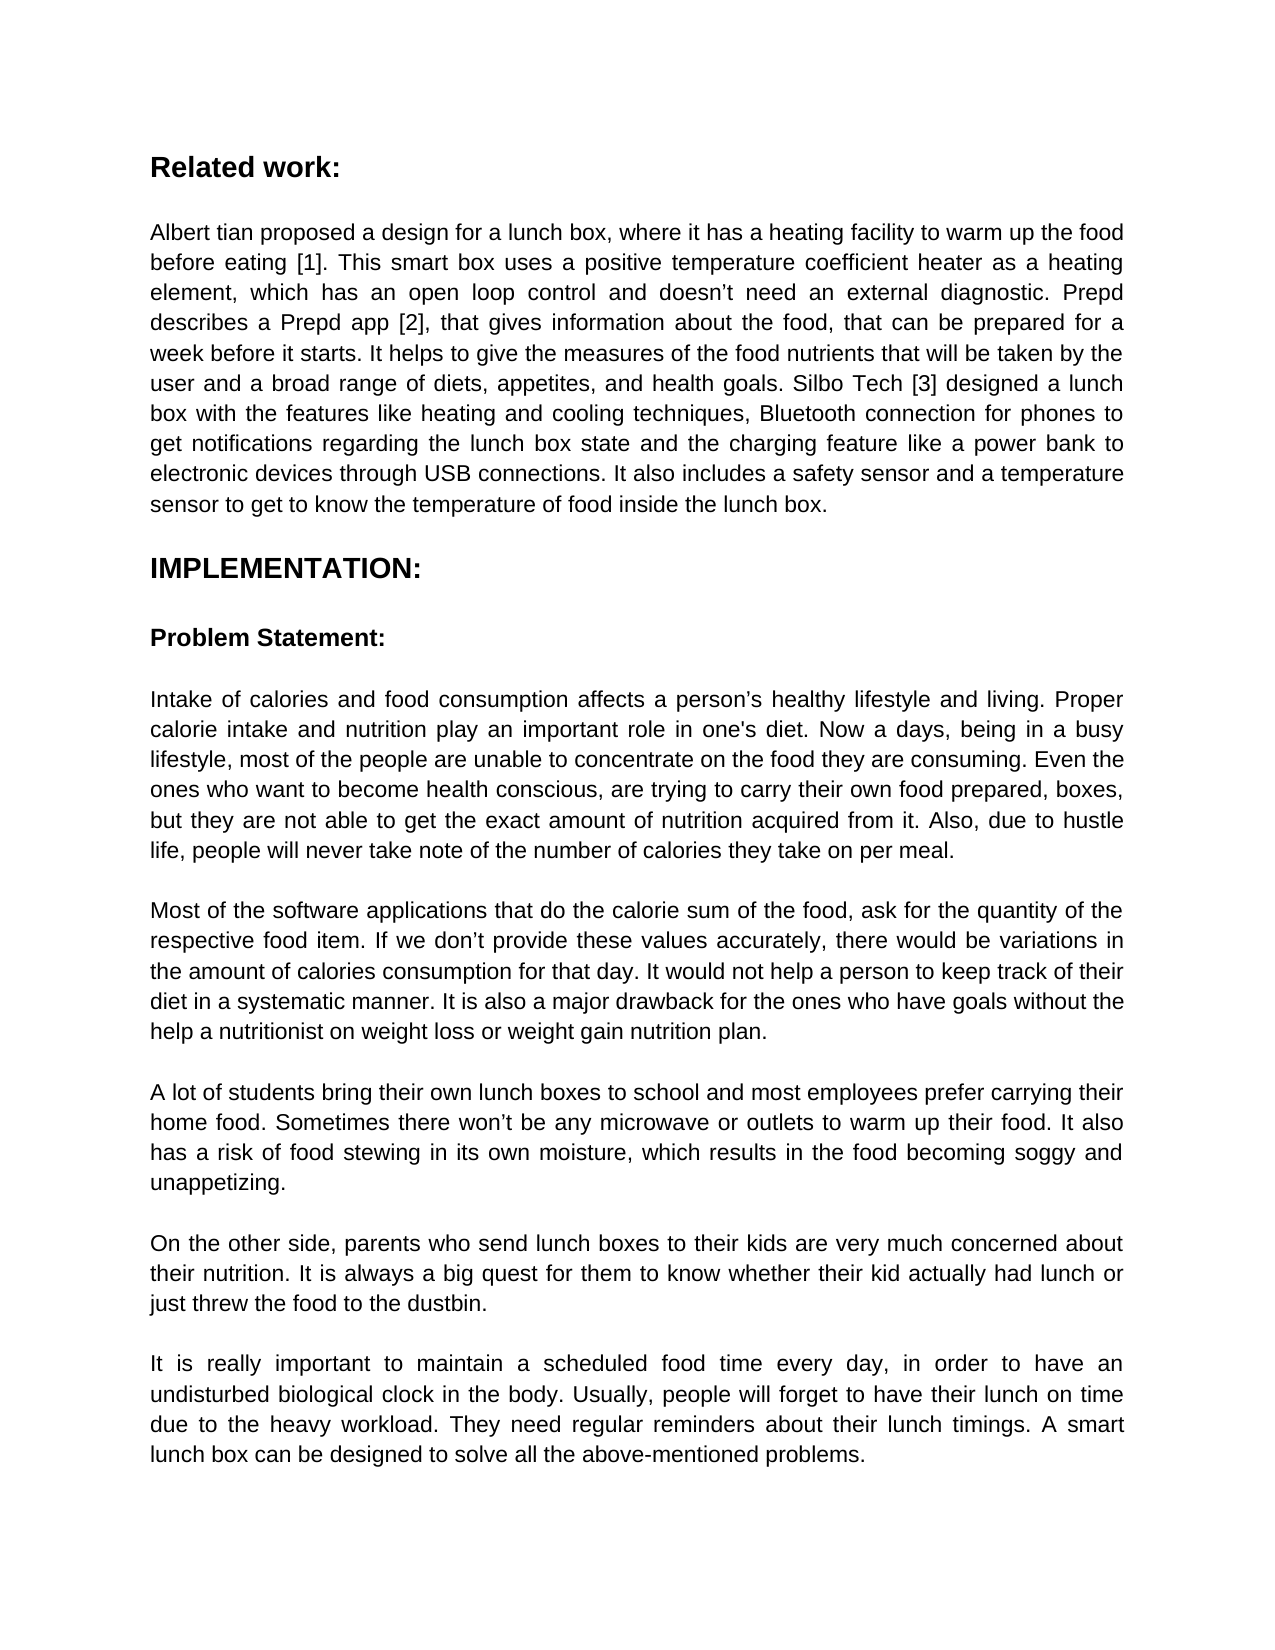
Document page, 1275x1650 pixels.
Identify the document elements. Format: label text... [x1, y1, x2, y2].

text It is really important to maintain a scheduled food time every day, in order to have an undisturbed biological clock in the body. Usually, people will forget to have their lunch on time due to the heavy workload. They need regular reminders about their lunch timings. A smart lunch box can be designed to solve all the above-mentioned problems. [150, 1350, 1125, 1467]
text Most of the software applications that do the calorie sum of the food, ask for the quantity of the respective food item. If we don’t provide these values accurately, there would be variations in the amount of calories consumption for that day. It would not help a person to keep track of their diet in a systematic manner. It is also a major drawback for the ones who have goals without the help a nutritionist on weight loss or weight gain nutrition plan. [150, 897, 1125, 1044]
text Albert tian proposed a design for a lunch box, where it has a heating facility to warm up the food before eating [1]. This smart box uses a positive temperature coefficient heater as a heating element, which has an open loop control and doesn’t need an external diagnostic. Prepd describes a Prepd app [2], that gives information about the food, that can be prepared for a week before it starts. It helps to give the measures of the food nutrients that will be taken by the user and a broad range of diets, appetites, and health goals. Silbo Tech [3] designed a lunch box with the features like heating and cooling techniques, Bluetooth connection for phones to get notifications regarding the lunch box state and the charging feature like a power bank to electronic devices through USB connections. It also includes a safety sensor and a temperature sensor to get to know the temperature of food inside the lunch box. [150, 219, 1125, 517]
text Related work: [150, 150, 1125, 183]
text A lot of students bring their own lunch boxes to school and most employees prefer carrying their home food. Sometimes there won’t be any microwave or outlets to warm up their food. It also has a risk of food stewing in its own moisture, which results in the food becoming soggy and unappetizing. [150, 1078, 1125, 1196]
text Intake of calories and food consumption affects a person’s healthy lifestyle and living. Proper calorie intake and nutrition play an important role in one's diet. Now a days, being in a busy lifestyle, most of the people are unable to concentrate on the food they are consuming. Even the ones who want to become health conscious, are trying to carry their own food prepared, boxes, but they are not able to get the exact amount of nutrition acquired from it. Also, due to hustle life, people will never take note of the number of calories they take on per meal. [150, 686, 1125, 863]
text Problem Statement: [150, 623, 1125, 651]
text IMPLEMENTATION: [150, 551, 1125, 584]
text On the other side, parents who send lunch boxes to their kids are very much concerned about their nutrition. It is always a big quest for them to know whether their kid actually had lunch or just threw the food to the dustbin. [150, 1229, 1125, 1316]
